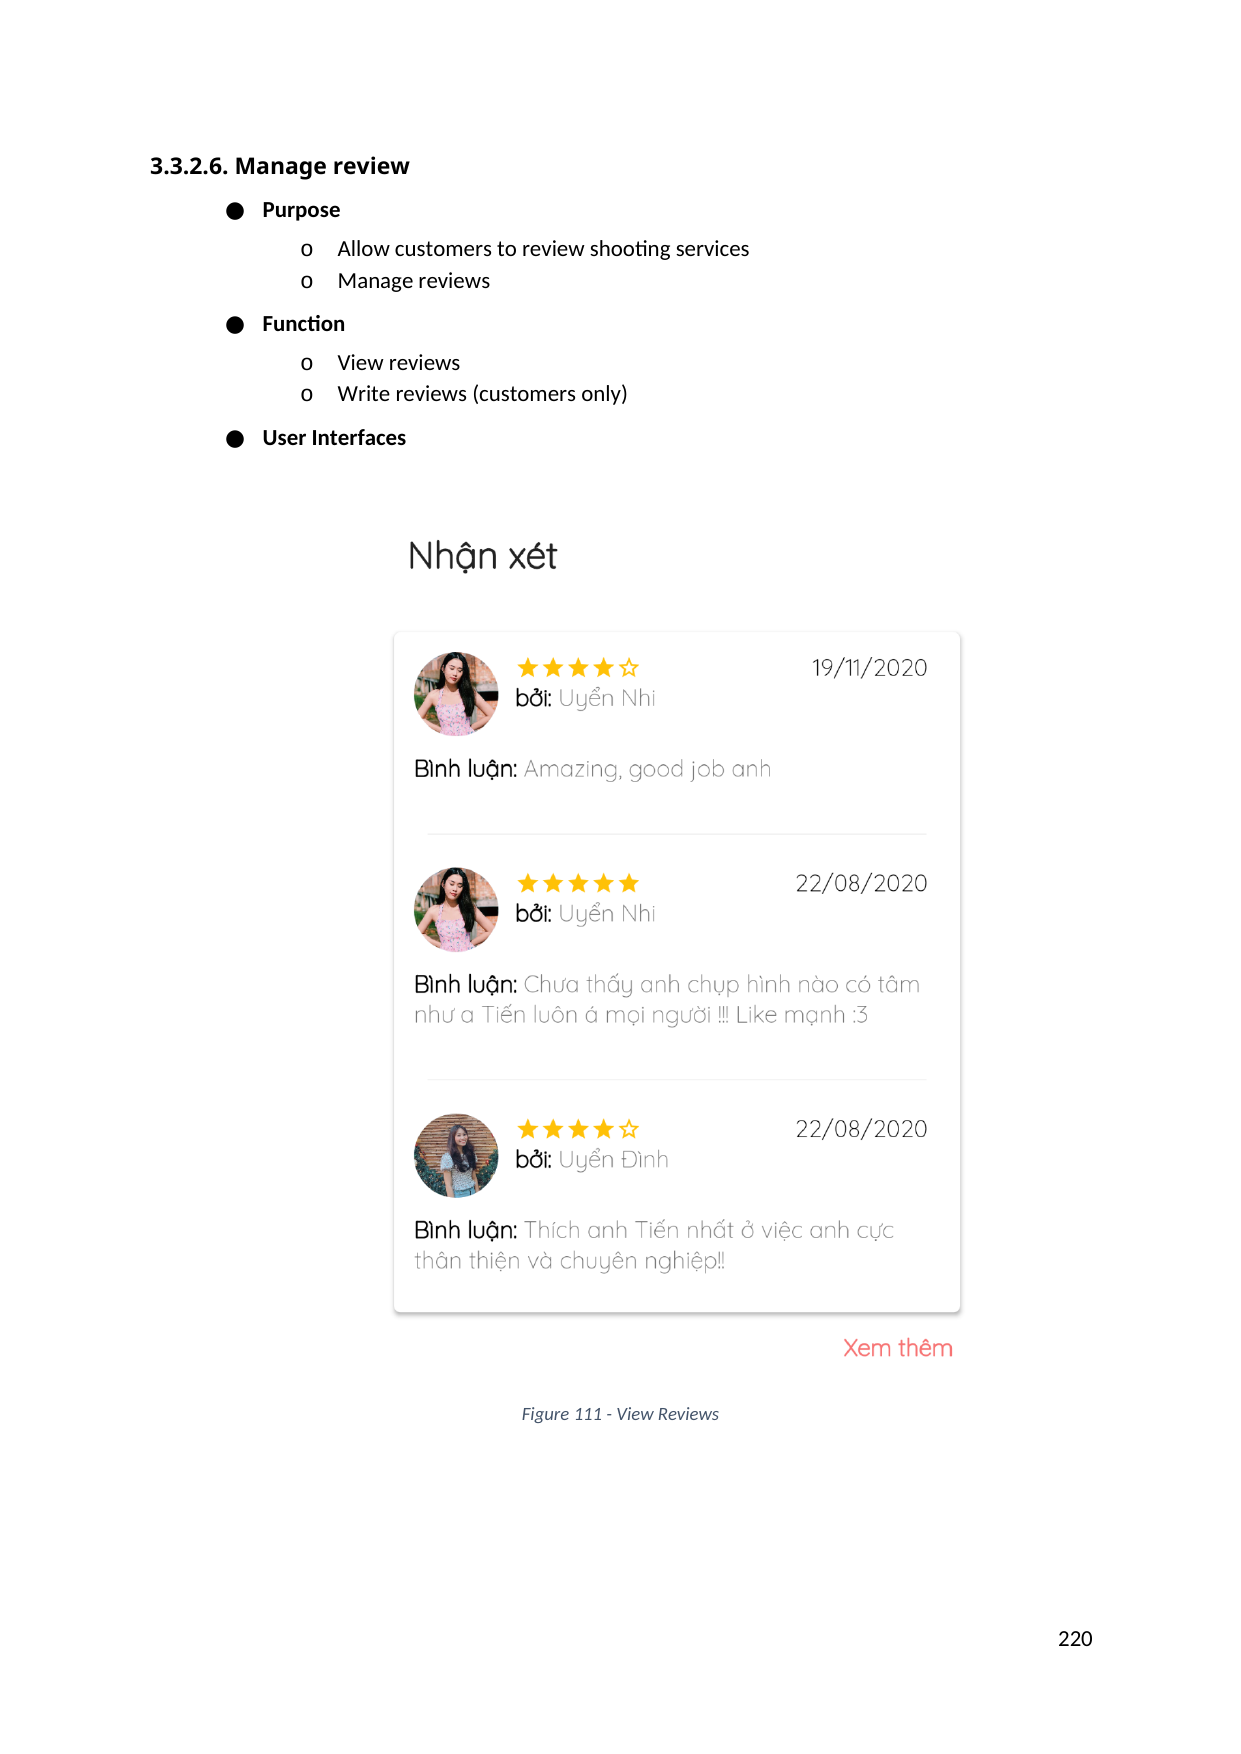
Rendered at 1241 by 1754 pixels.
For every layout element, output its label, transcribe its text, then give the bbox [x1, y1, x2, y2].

list View reviews [300, 348, 1093, 377]
list Allow customers to review shooting services [300, 234, 1093, 264]
picture [375, 461, 980, 1400]
list Purpose [225, 184, 1093, 231]
list Write reviews (customers only) [300, 379, 1093, 409]
list User Interfaces [225, 411, 1093, 458]
subtitle 3.3.2.6. Manage review [150, 150, 1093, 181]
list Function [225, 297, 1093, 344]
list Manage reviews [300, 266, 1093, 295]
text Figure 111 - View Reviews [150, 1402, 1093, 1425]
